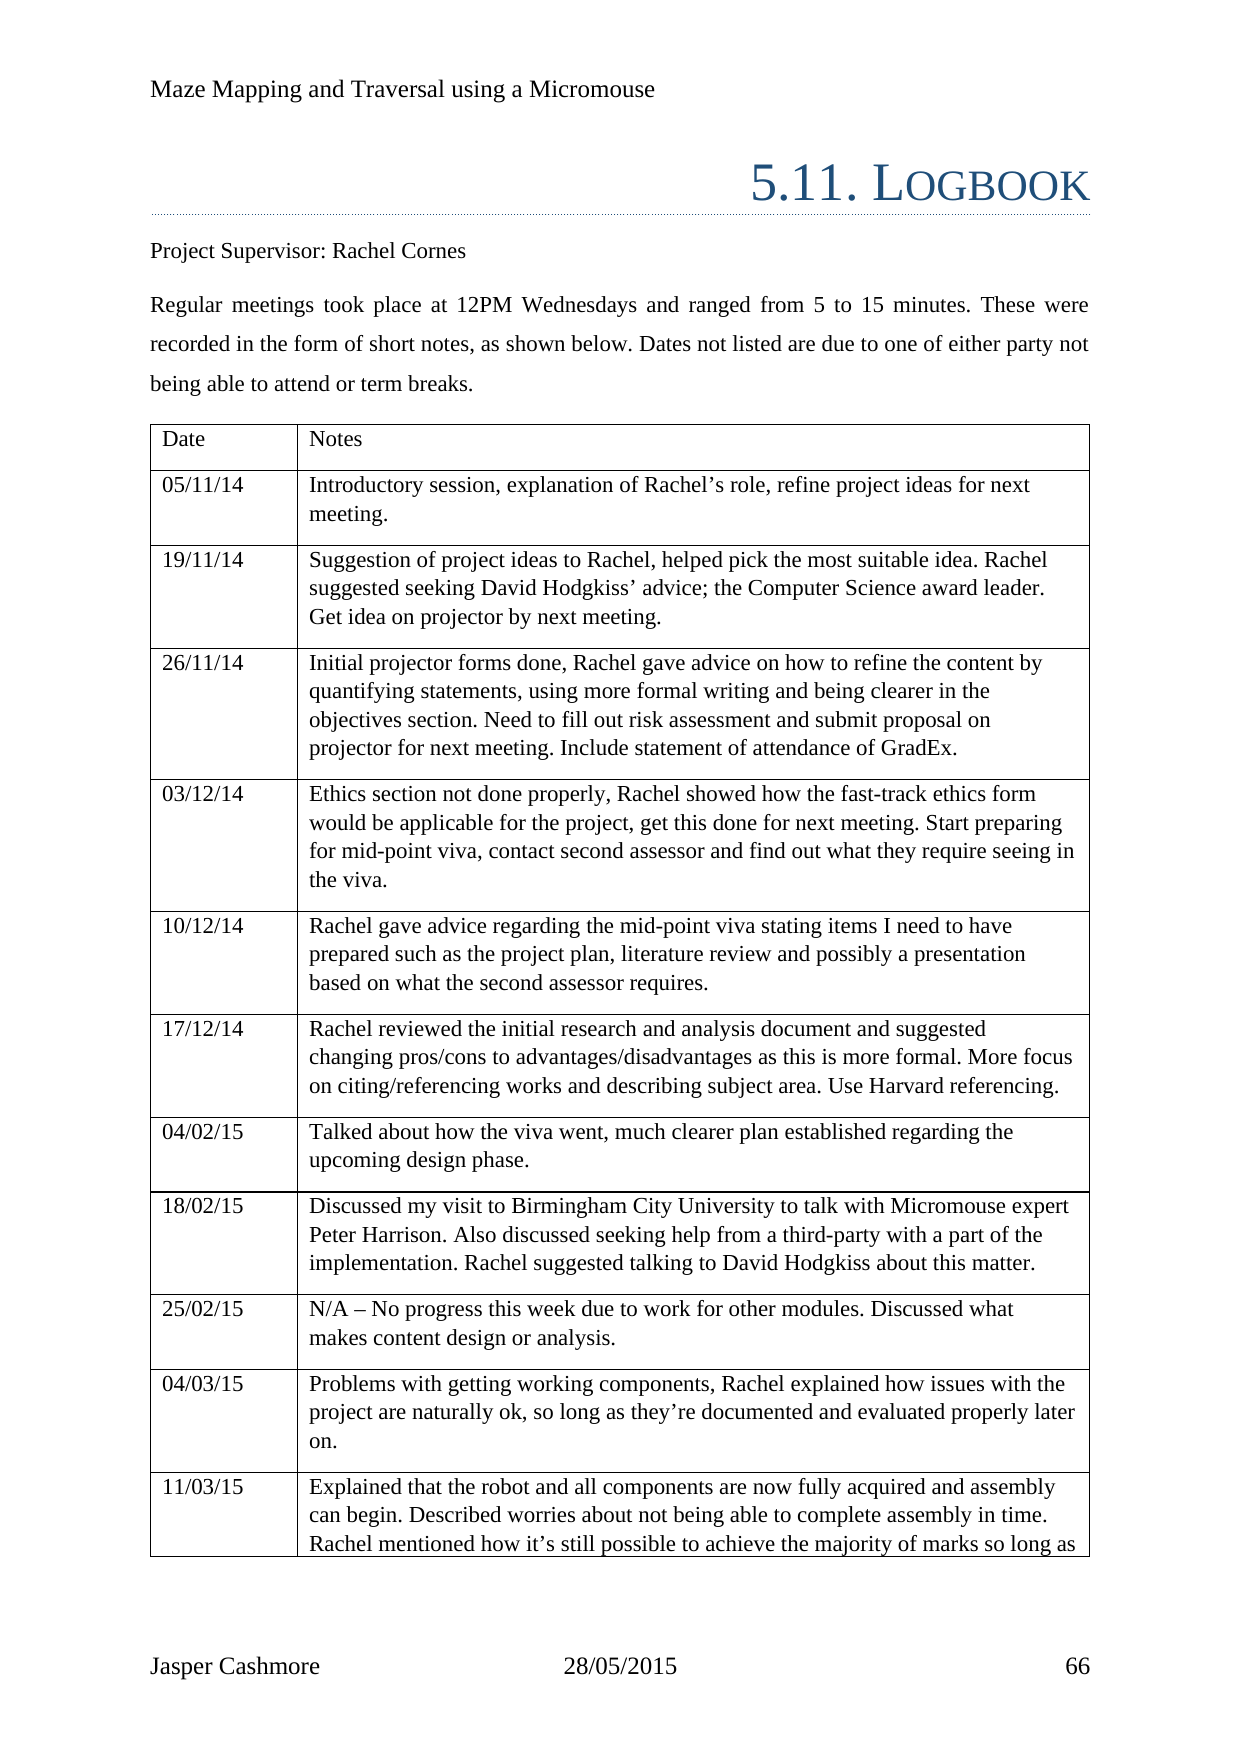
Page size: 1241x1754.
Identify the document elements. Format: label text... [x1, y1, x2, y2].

table_cell 25/02/15 [151, 1295, 297, 1369]
table_cell Discussed my visit to Birmingham City University to talk with Micromouse expert Peter Harrison. Also discussed seeking help from a third-party with a part of the implementation. Rachel suggested talking to David Hodgkiss about this matter. [298, 1193, 1089, 1294]
table_cell 18/02/15 [151, 1193, 297, 1294]
table_cell Rachel reviewed the initial research and analysis document and suggested changing pros/cons to advantages/disadvantages as this is more formal. More focus on citing/referencing works and describing subject area. Use Harvard referencing. [298, 1015, 1089, 1117]
table_cell 19/11/14 [151, 546, 297, 648]
table_cell N/A – No progress this week due to work for other modules. Discussed what makes content design or analysis. [298, 1295, 1089, 1369]
text Project Supervisor: Rachel Cornes [150, 237, 1090, 263]
table_cell 11/03/15 [151, 1473, 297, 1556]
table_cell Talked about how the viva went, much clearer plan established regarding the upcoming design phase. [298, 1118, 1089, 1191]
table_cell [298, 1473, 1089, 1556]
table_cell Introductory session, explanation of Rachel’s role, refine project ideas for next meeting. [298, 471, 1089, 545]
text Regular meetings took place at 12PM Wednesdays and ranged from 5 to 15 minutes. These were recorded in the form of short notes, as shown below. Dates not listed are due to one of either party not being able to attend or term breaks. [150, 291, 1090, 396]
table_cell 05/11/14 [151, 471, 297, 545]
table_cell Initial projector forms done, Rachel gave advice on how to refine the content by quantifying statements, using more formal writing and being clearer in the objectives section. Need to fill out risk assessment and submit proposal on projector for next meeting. Include statement of attendance of GradEx. [298, 649, 1089, 779]
table_cell Suggestion of project ideas to Rachel, helped pick the most suitable idea. Rachel suggested seeking David Hodgkiss’ advice; the Computer Science award leader. Get idea on projector by next meeting. [298, 546, 1089, 648]
table_cell 04/03/15 [151, 1370, 297, 1472]
subtitle Logbook [150, 150, 1090, 215]
table_cell Problems with getting working components, Rachel explained how issues with the project are naturally ok, so long as they’re documented and evaluated properly later on. [298, 1370, 1089, 1472]
table_header Notes [298, 425, 1089, 470]
table_cell 17/12/14 [151, 1015, 297, 1117]
table_header Date [151, 425, 297, 470]
table_cell 04/02/15 [151, 1118, 297, 1191]
table_cell 10/12/14 [151, 912, 297, 1014]
table_cell 26/11/14 [151, 649, 297, 779]
table_cell 03/12/14 [151, 780, 297, 911]
table_cell Ethics section not done properly, Rachel showed how the fast-track ethics form would be applicable for the project, get this done for next meeting. Start preparing for mid-point viva, contact second assessor and find out what they require seeing in the viva. [298, 780, 1089, 911]
table_cell Rachel gave advice regarding the mid-point viva stating items I need to have prepared such as the project plan, literature review and possibly a presentation based on what the second assessor requires. [298, 912, 1089, 1014]
